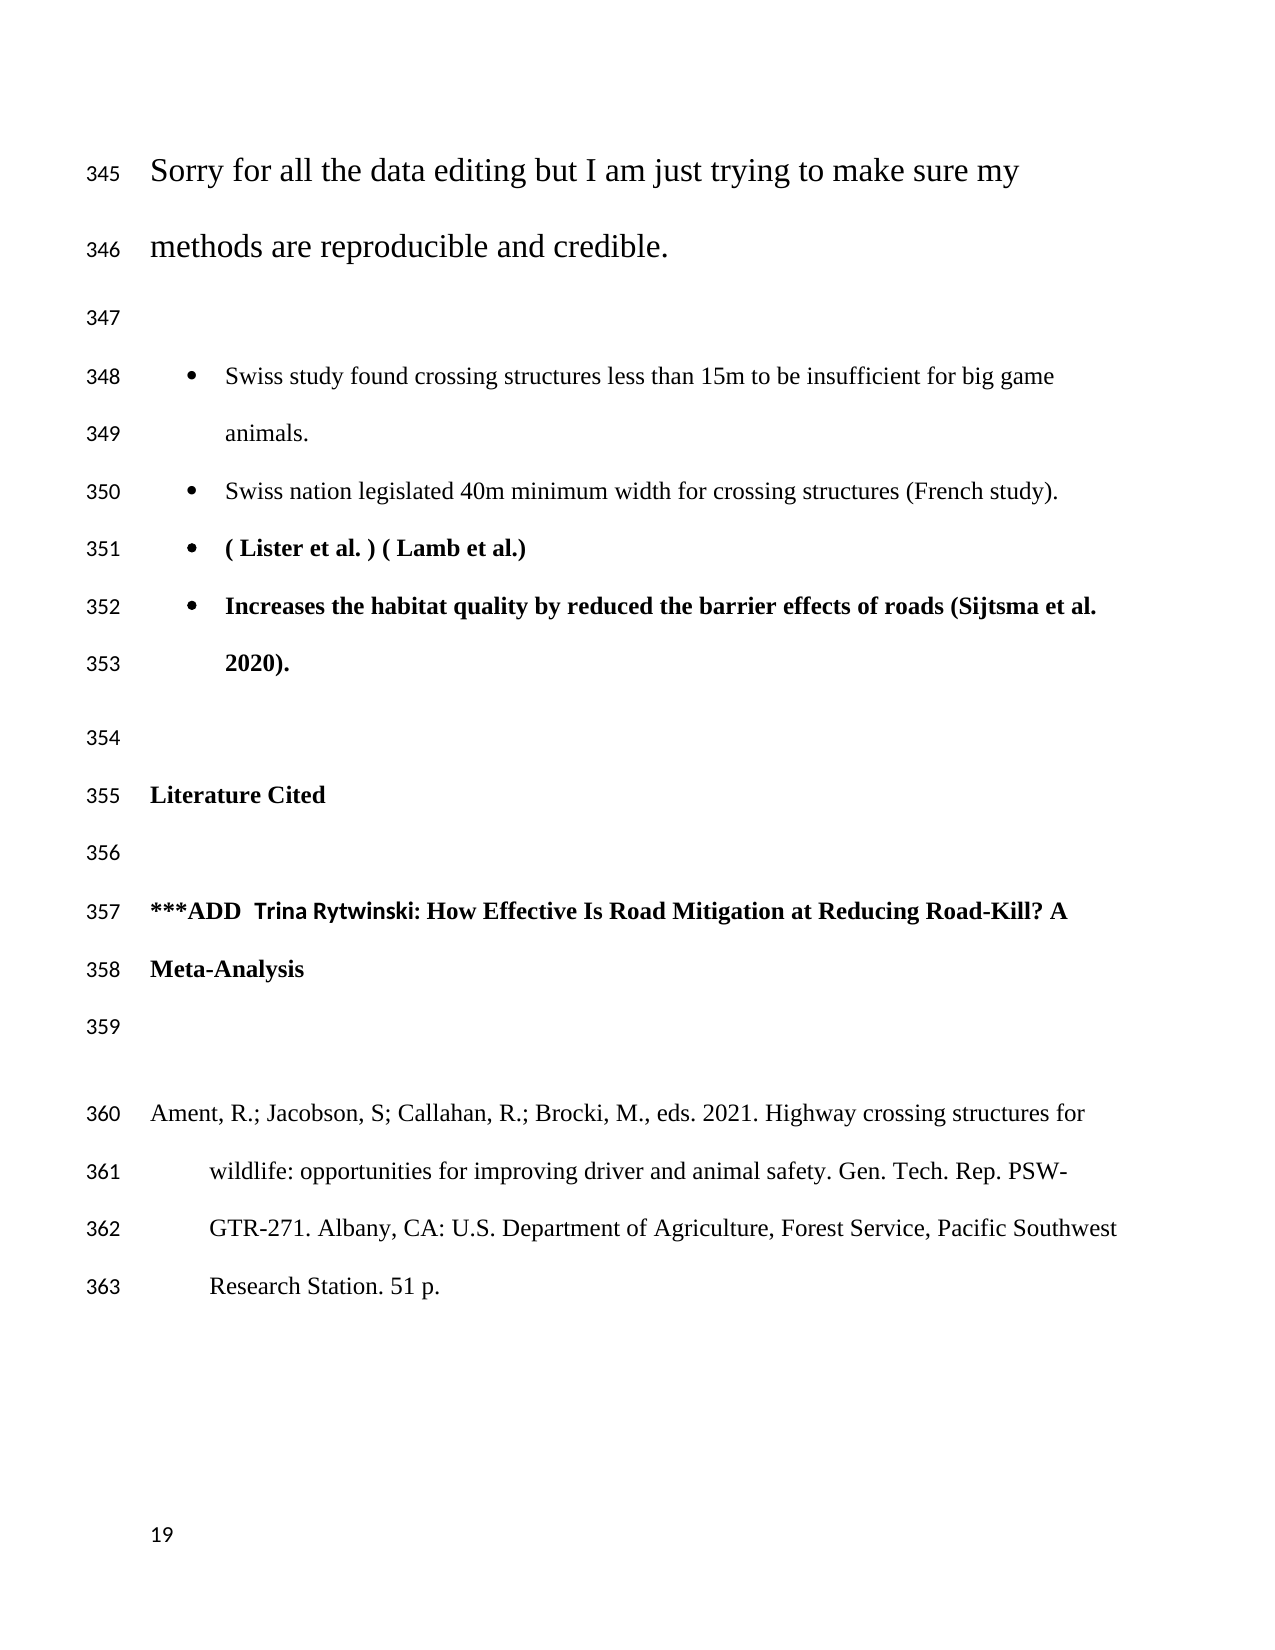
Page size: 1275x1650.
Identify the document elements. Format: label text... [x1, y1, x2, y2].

text Sorry for all the data editing but I am just trying to make sure my methods are reproducible and credible. [150, 150, 1125, 265]
list ( Lister et al. ) ( Lamb et al.) [187, 533, 1125, 562]
list Swiss study found crossing structures less than 15m to be insufficient for big game animals. [187, 361, 1125, 447]
text Literature Cited [150, 780, 1125, 809]
list Swiss nation legislated 40m minimum width for crossing structures (French study). [187, 476, 1125, 504]
text ***ADD ﻿ ﻿Trina Rytwinski: How Effective Is Road Mitigation at Reducing Road-Kill? A Meta-Analysis [150, 895, 1125, 983]
list Increases the habitat quality by reduced the barrier effects of roads (Sijtsma et al. 2020). [187, 591, 1125, 677]
text Ament, R.; Jacobson, S; Callahan, R.; Brocki, M., eds. 2021. Highway crossing structures for wildlife: opportunities for improving driver and animal safety. Gen. Tech. Rep. PSW-GTR-271. Albany, CA: U.S. Department of Agriculture, Forest Service, Pacific Southwest Research Station. 51 p. [150, 1098, 1125, 1300]
